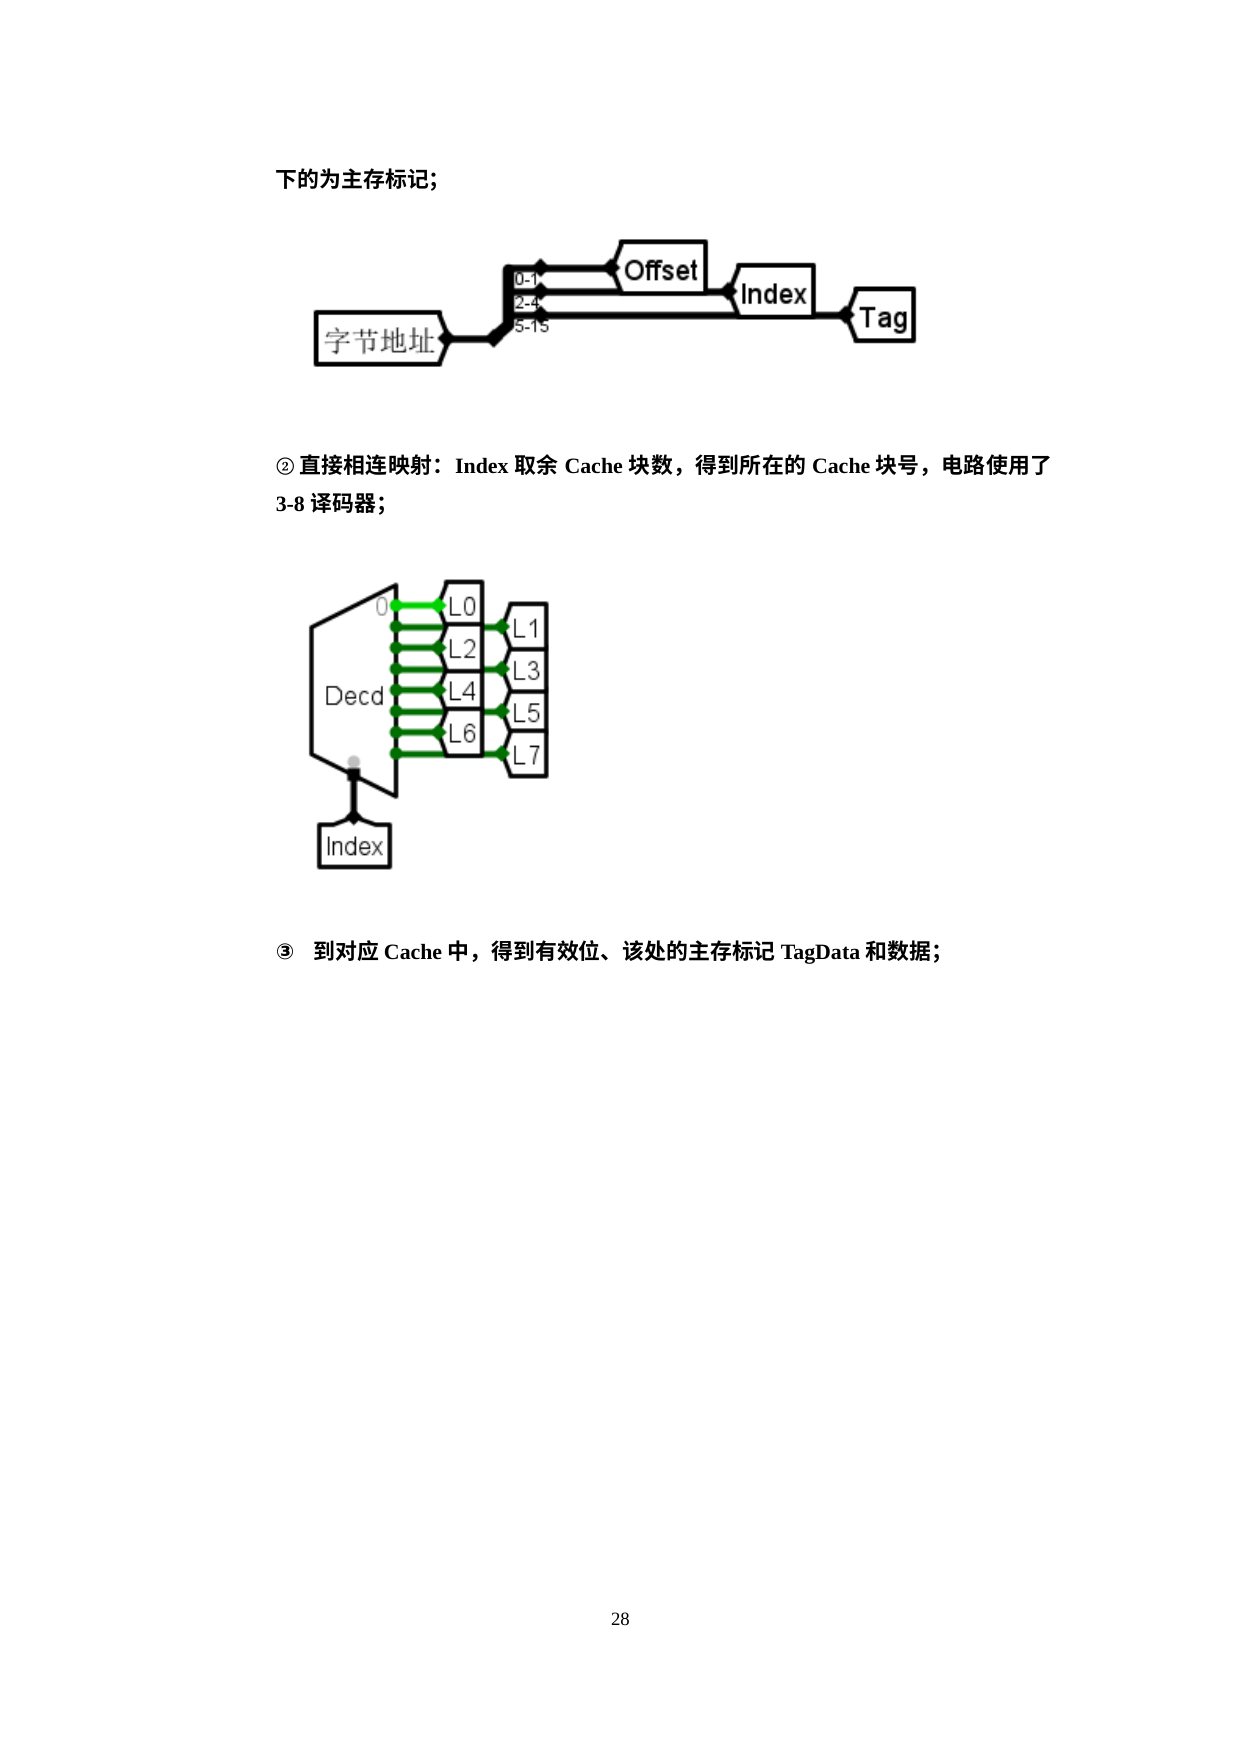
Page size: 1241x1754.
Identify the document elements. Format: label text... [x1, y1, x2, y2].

picture [275, 224, 960, 403]
picture [275, 547, 610, 890]
text ②直接相连映射：Index 取余 Cache 块数，得到所在的 Cache块号，电路使用了 3-8 译码器； [276, 448, 1053, 518]
text 下的为主存标记； [276, 162, 1053, 194]
list 到对应 Cache 中，得到有效位、该处的主存标记 TagData 和数据； [276, 934, 1053, 966]
